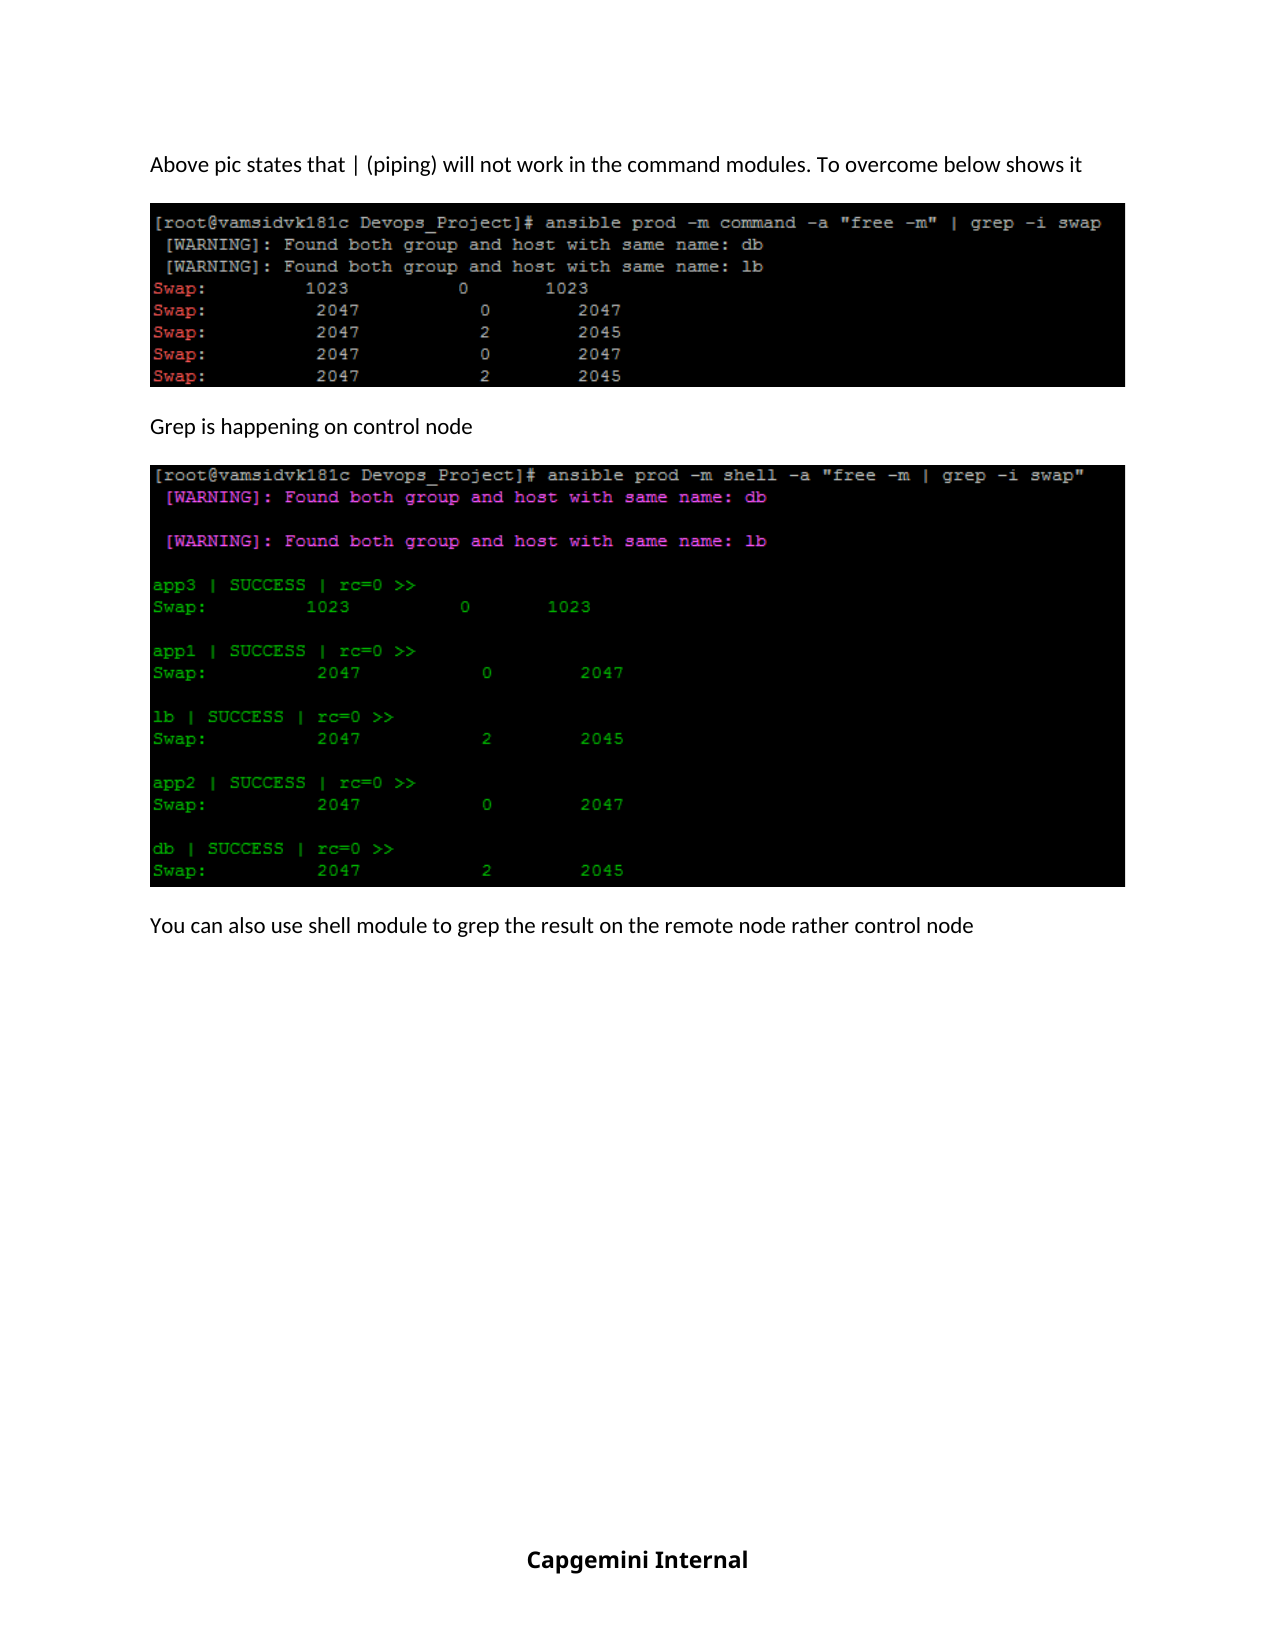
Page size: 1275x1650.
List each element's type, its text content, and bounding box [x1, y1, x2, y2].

text Grep is happening on control node [150, 412, 1125, 440]
text Above pic states that | (piping) will not work in the command modules. To overcome below shows it [150, 150, 1125, 178]
picture [150, 465, 1125, 887]
text You can also use shell module to grep the result on the remote node rather control node [150, 912, 1125, 940]
picture [150, 203, 1125, 387]
